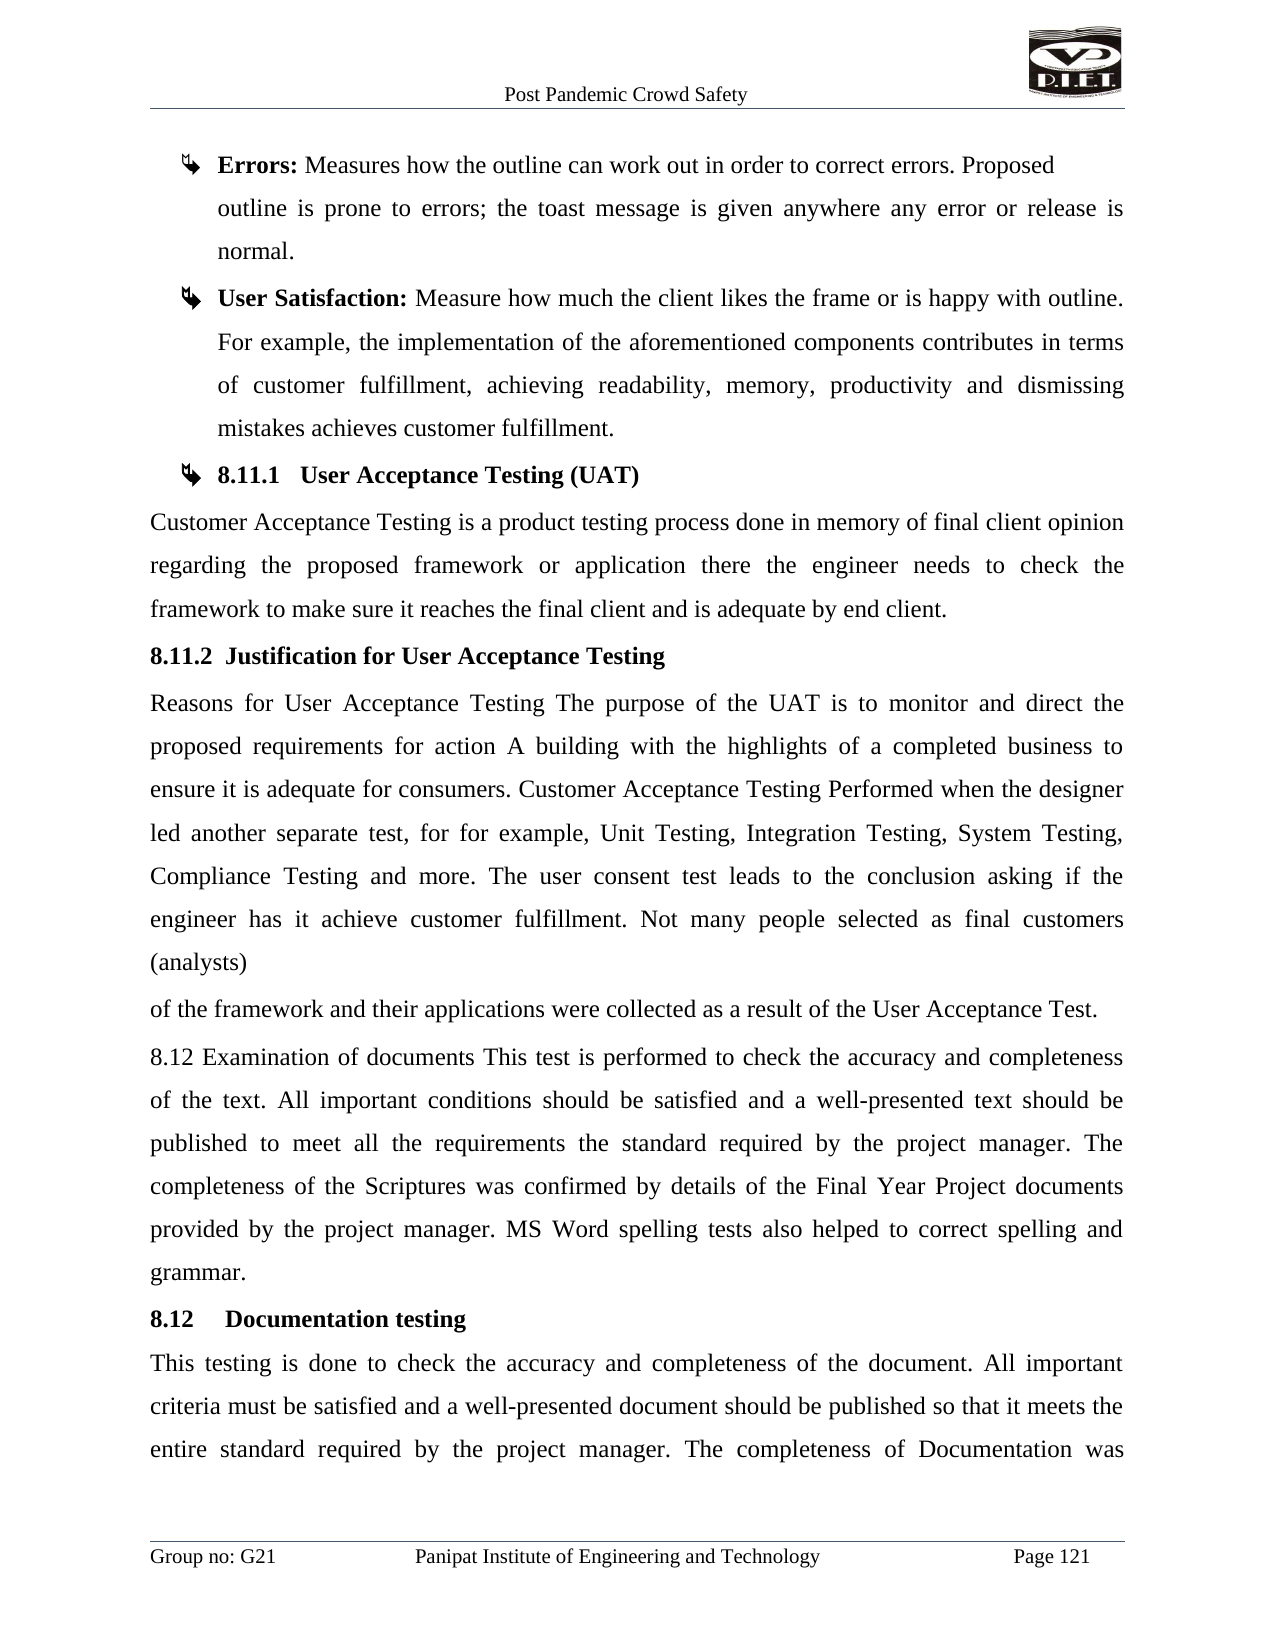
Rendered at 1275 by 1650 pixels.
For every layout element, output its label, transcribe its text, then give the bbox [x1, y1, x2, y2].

picture [1029, 23, 1122, 101]
text Customer Acceptance Testing is a product testing process done in memory of final client opinion regarding the proposed framework or application there the engineer needs to check the framework to make sure it reaches the final client and is adequate by end client. [150, 507, 1125, 622]
list 8.11.1 User Acceptance Testing (UAT) [180, 460, 1125, 489]
list User Satisfaction: Measure how much the client likes the frame or is happy with outline. For example, the implementation of the aforementioned components contributes in terms of customer fulfillment, achieving readability, memory, productivity and dismissing mistakes achieves customer fulfillment. [180, 283, 1125, 442]
text 8.12 Examination of documents This test is performed to check the accuracy and completeness of the text. All important conditions should be satisfied and a well-presented text should be published to meet all the requirements the standard required by the project manager. The completeness of the Scriptures was confirmed by details of the Final Year Project documents provided by the project manager. MS Word spelling tests also helped to correct spelling and grammar. [150, 1042, 1125, 1286]
text 8.12 Documentation testing [150, 1304, 1125, 1333]
text 8.11.2 Justification for User Acceptance Testing [150, 641, 1125, 670]
list Errors: Measures how the outline can work out in order to correct errors. Proposed [180, 150, 1125, 179]
text Reasons for User Acceptance Testing The purpose of the UAT is to monitor and direct the proposed requirements for action A building with the highlights of a completed business to ensure it is adequate for consumers. Customer Acceptance Testing Performed when the designer led another separate test, for for example, Unit Testing, Integration Testing, System Testing, Compliance Testing and more. The user consent test leads to the conclusion asking if the engineer has it achieve customer fulfillment. Not many people selected as final customers (analysts) [150, 688, 1125, 976]
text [150, 1348, 1125, 1463]
text outline is prone to errors; the toast message is given anywhere any error or release is normal. [217, 193, 1125, 265]
text of the framework and their applications were collected as a result of the User Acceptance Test. [150, 994, 1125, 1023]
